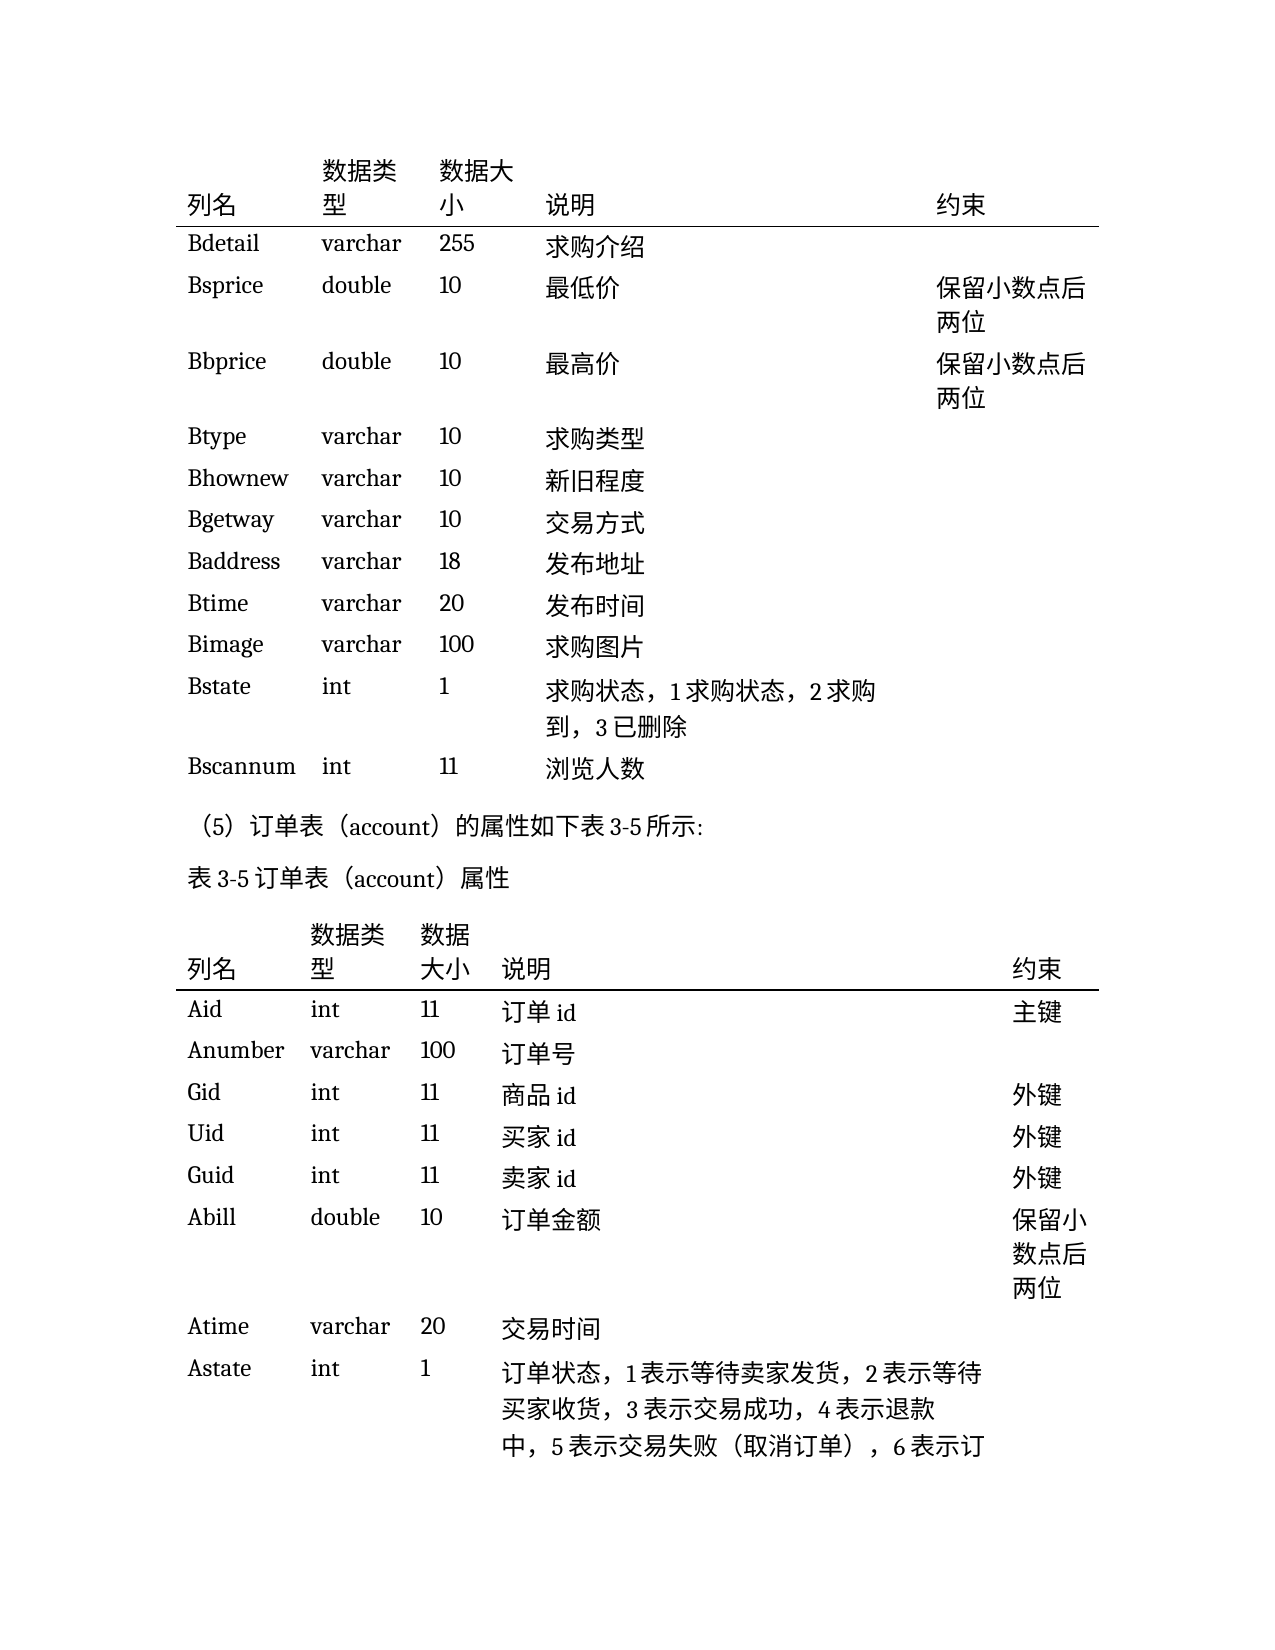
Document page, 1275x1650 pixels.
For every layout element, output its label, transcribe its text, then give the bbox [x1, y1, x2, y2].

text （5）订单表（account）的属性如下表3-5所示: [187, 808, 1087, 842]
text 表3-5订单表（account）属性 [187, 861, 1087, 895]
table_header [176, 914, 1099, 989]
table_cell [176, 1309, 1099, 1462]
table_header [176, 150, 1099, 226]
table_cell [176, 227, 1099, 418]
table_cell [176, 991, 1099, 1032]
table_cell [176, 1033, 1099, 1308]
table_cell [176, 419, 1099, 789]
